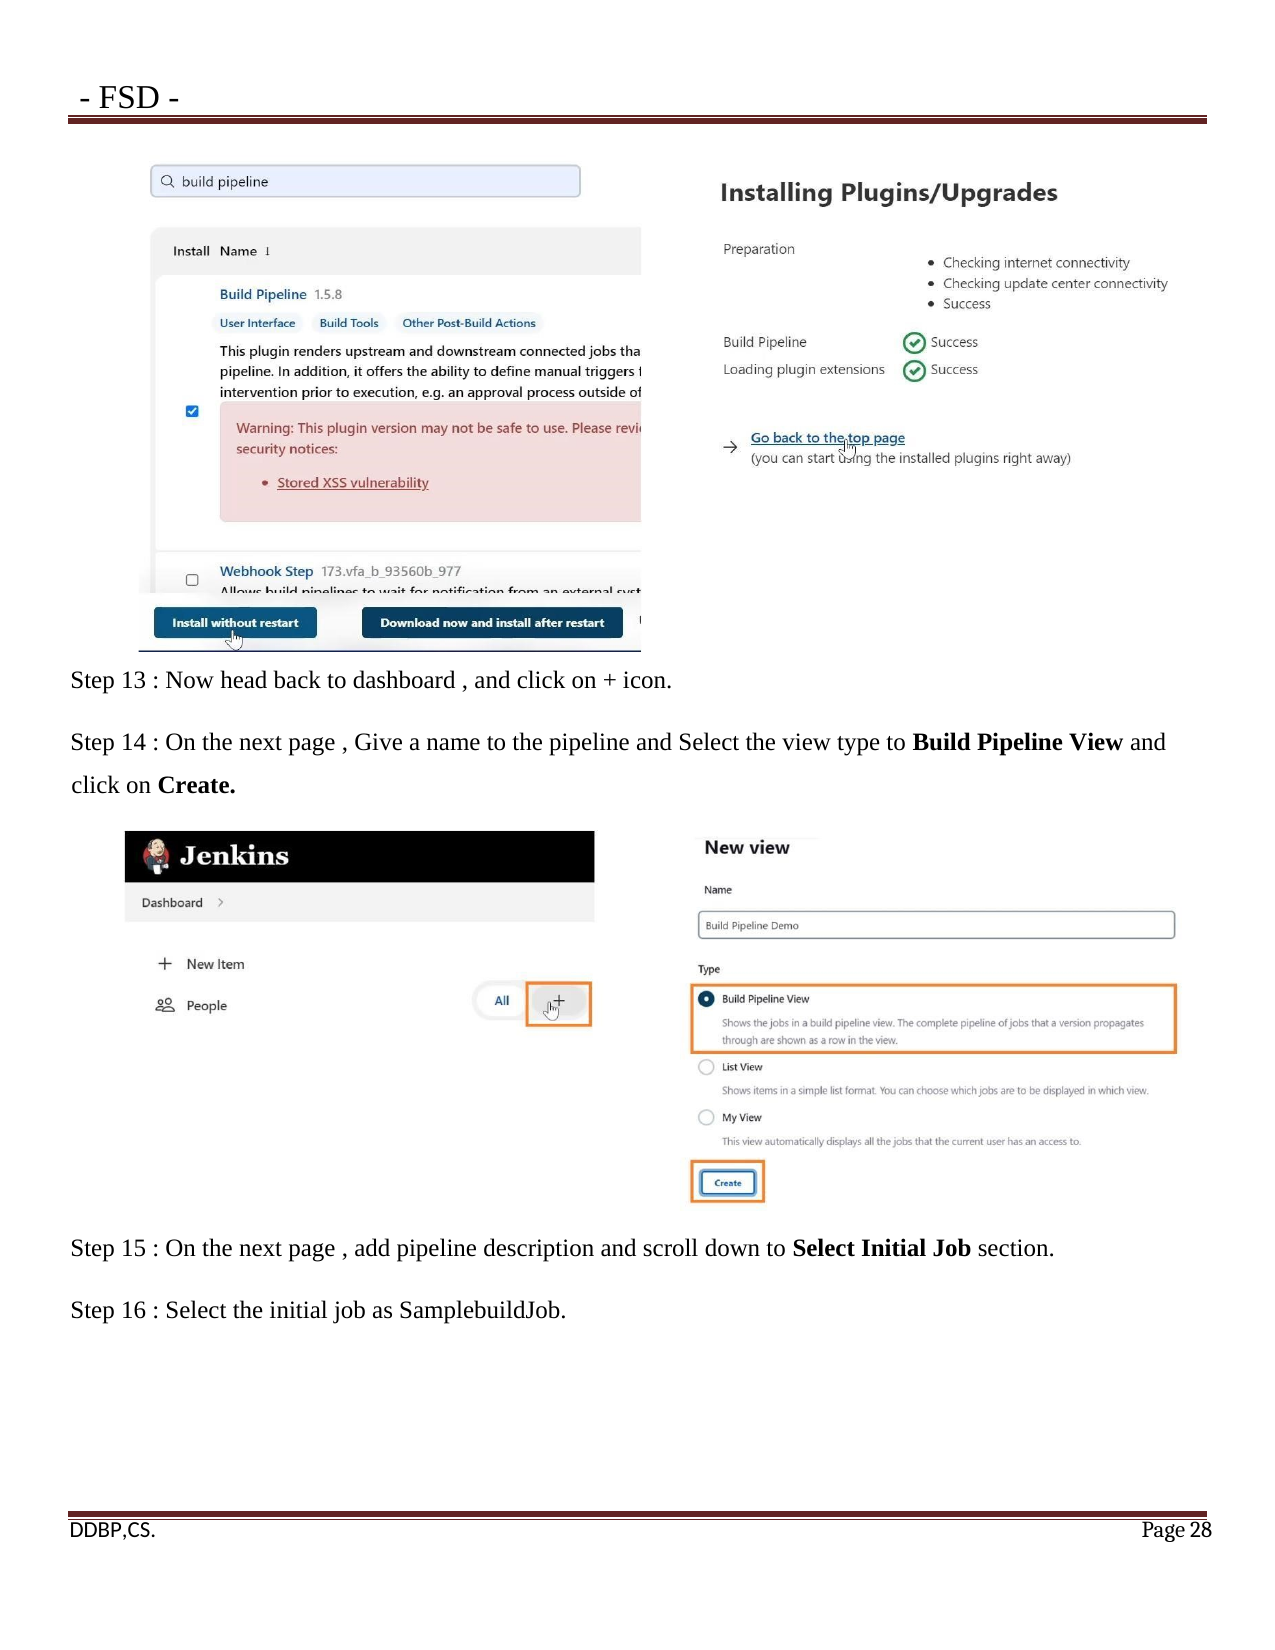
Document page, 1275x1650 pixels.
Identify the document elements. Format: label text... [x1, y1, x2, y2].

picture [138, 155, 1175, 652]
picture [123, 830, 1191, 1211]
text Step 13 : Now head back to dashboard , and click on + icon. [70, 665, 1218, 693]
text Step 15 : On the next page , add pipeline description and scroll down to Select Initial Job section. [70, 1233, 1218, 1262]
text Step 14 : On the next page , Give a name to the pipeline and Select the view type to Build Pipeline View and click on Create. [70, 727, 1218, 798]
text Step 16 : Select the initial job as SamplebuildJob. [70, 1295, 1218, 1324]
